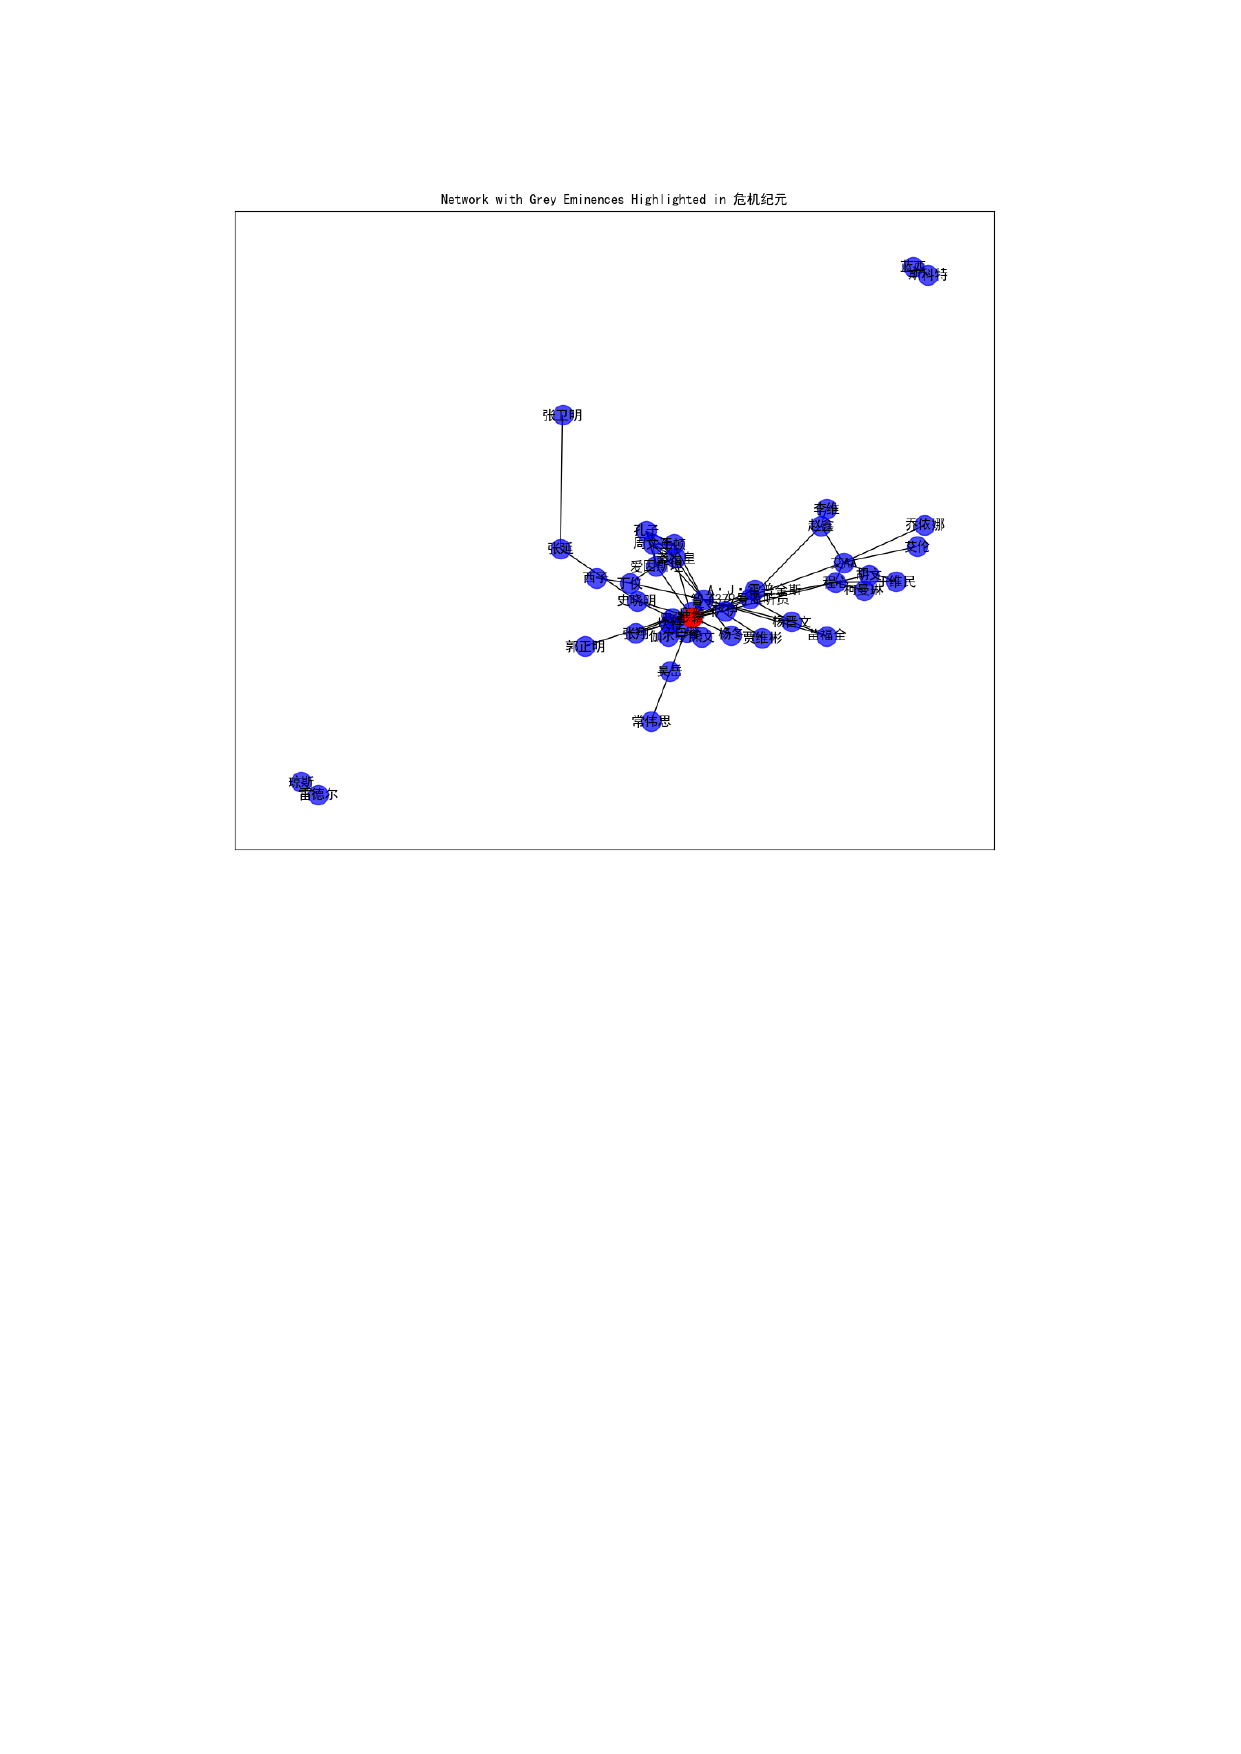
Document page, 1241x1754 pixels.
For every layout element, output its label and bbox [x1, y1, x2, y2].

picture [187, 162, 1053, 872]
